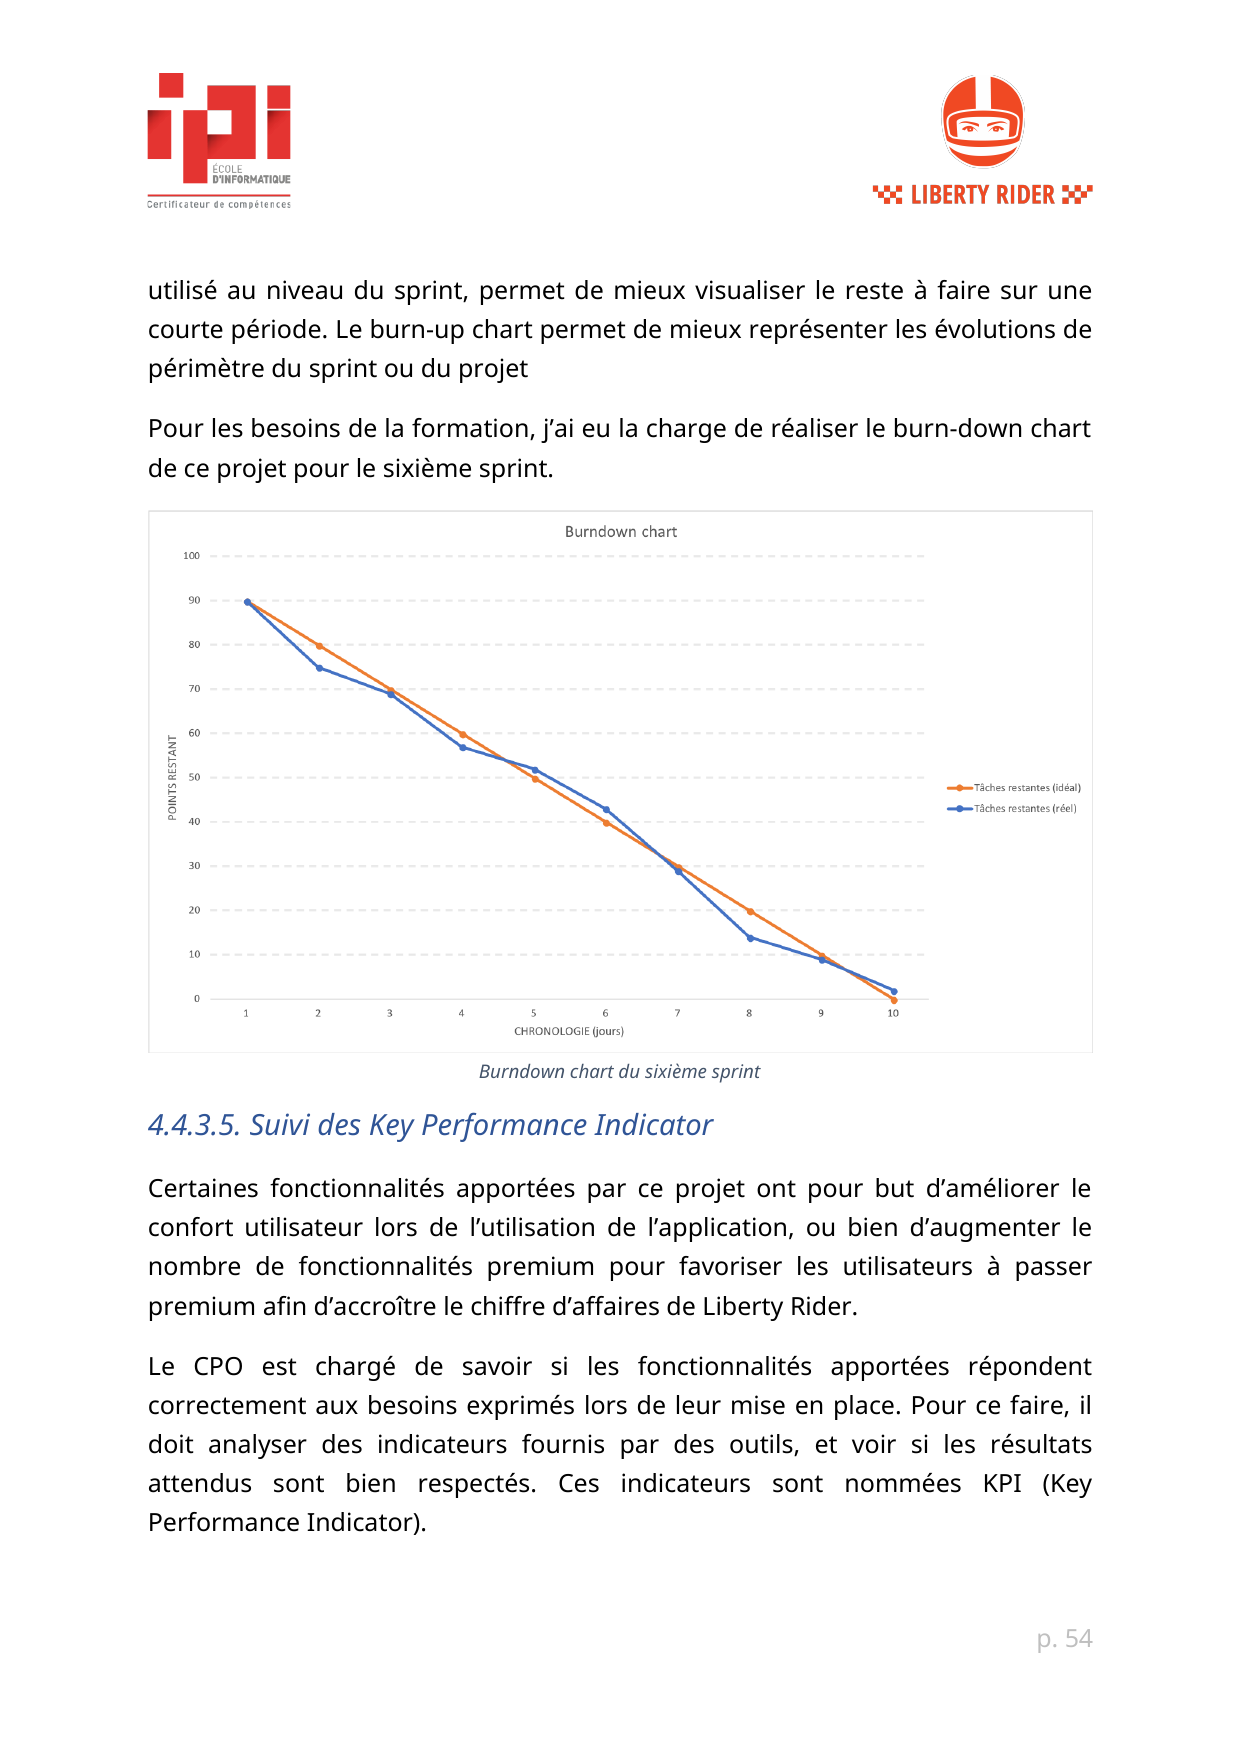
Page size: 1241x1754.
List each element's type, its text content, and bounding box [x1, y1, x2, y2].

text Burndown chart du sixième sprint [148, 1058, 1093, 1083]
picture [872, 75, 1093, 209]
subtitle Suivi des Key Performance Indicator [148, 1104, 1093, 1144]
text Pour les besoins de la formation, j’ai eu la charge de réaliser le burn-down chart de ce projet pour le sixième sprint. [148, 411, 1093, 484]
text Certaines fonctionnalités apportées par ce projet ont pour but d’améliorer le confort utilisateur lors de l’utilisation de l’application, ou bien d’augmenter le nombre de fonctionnalités premium pour favoriser les utilisateurs à passer premium afin d’accroître le chiffre d’affaires de Liberty Rider. [148, 1171, 1093, 1322]
picture [147, 73, 291, 209]
picture [147, 510, 1093, 1053]
text Le CPO est chargé de savoir si les fonctionnalités apportées répondent correctement aux besoins exprimés lors de leur mise en place. Pour ce faire, il doit analyser des indicateurs fournis par des outils, et voir si les résultats attendus sont bien respectés. Ces indicateurs sont nommées KPI (Key Performance Indicator). [148, 1348, 1093, 1539]
